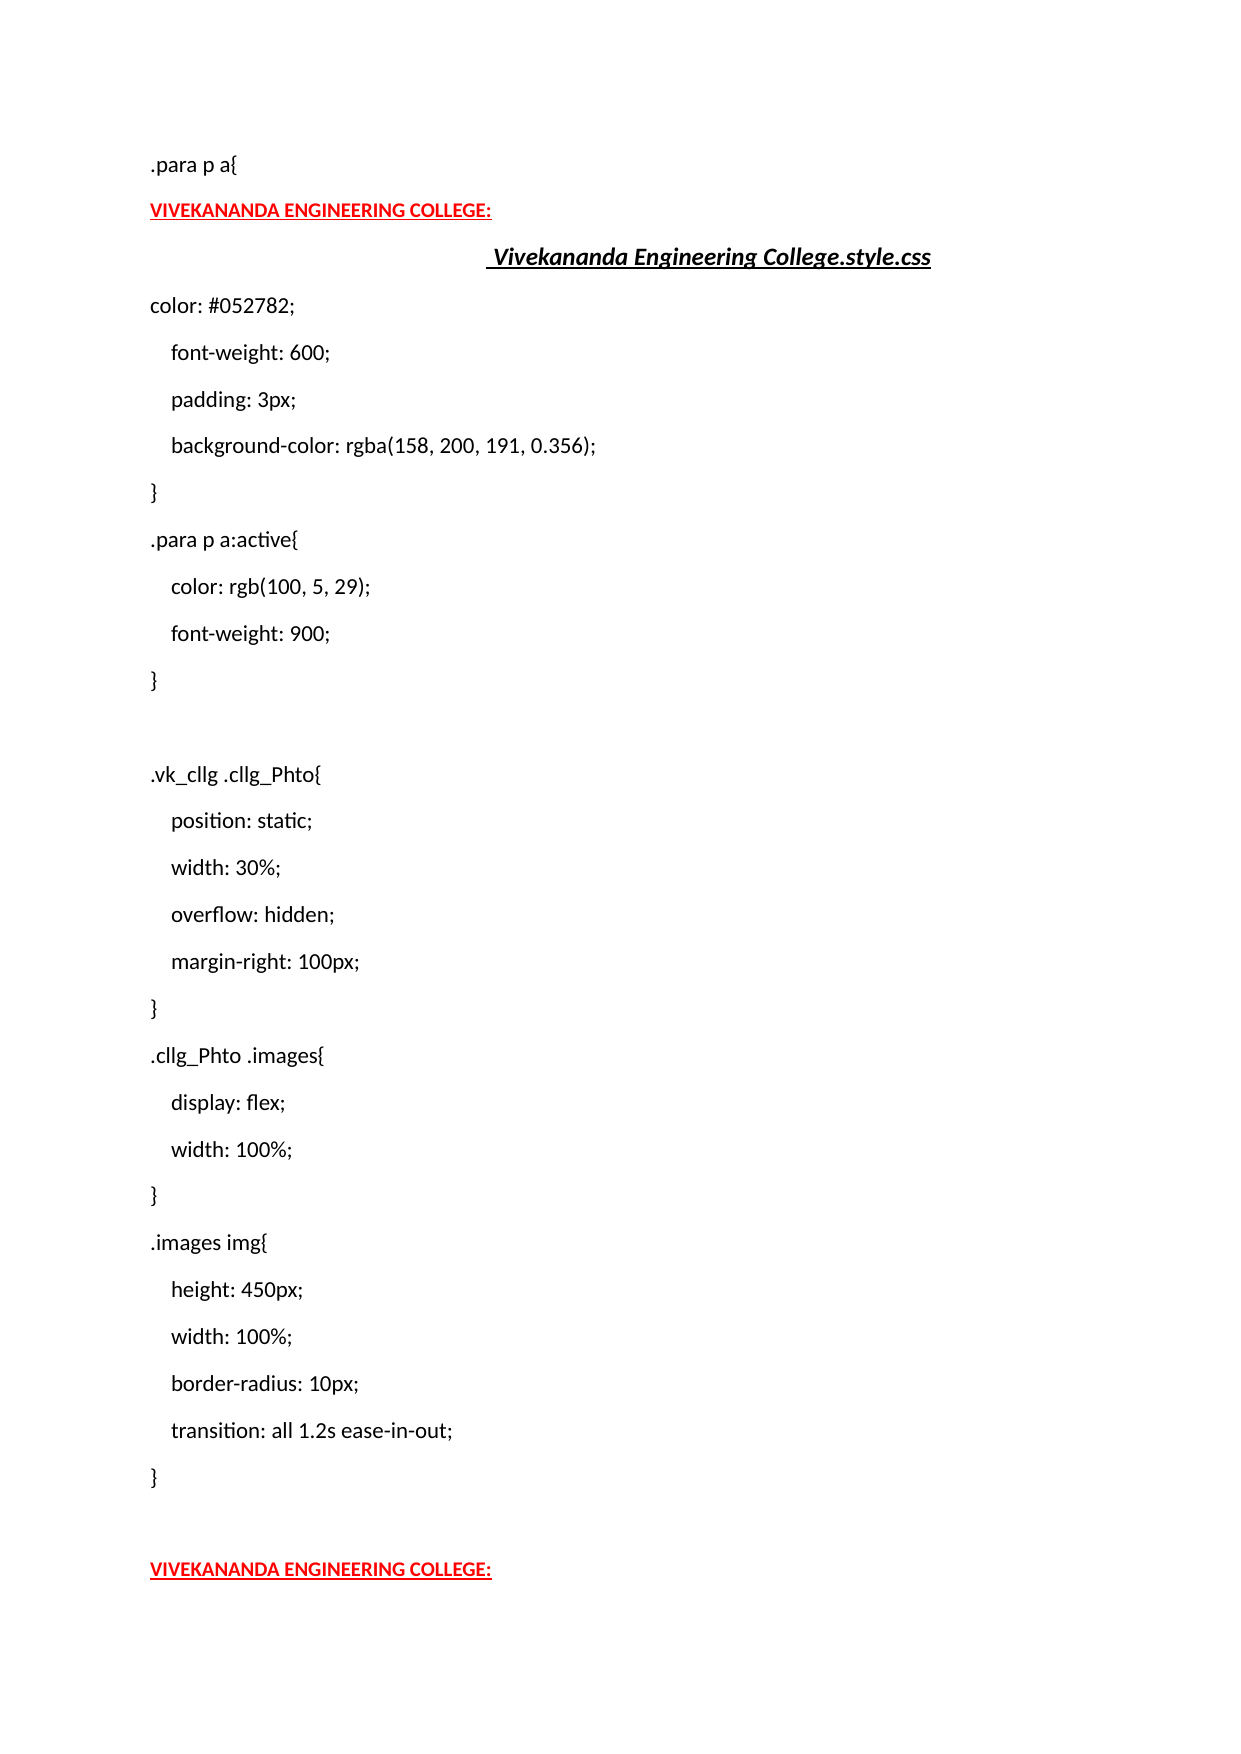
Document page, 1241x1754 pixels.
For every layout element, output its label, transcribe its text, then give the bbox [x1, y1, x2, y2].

text width: 100%; [150, 1135, 1090, 1163]
text VIVEKANANDA ENGINEERING COLLEGE: [150, 197, 1090, 222]
text height: 450px; [150, 1275, 1090, 1303]
text padding: 3px; [150, 385, 1090, 413]
text margin-right: 100px; [150, 947, 1090, 975]
text .images img{ [150, 1228, 1090, 1256]
text width: 30%; [150, 853, 1090, 881]
text .para p a{ [150, 150, 1090, 178]
text } [150, 1182, 1090, 1209]
text } [150, 1463, 1090, 1491]
text border-radius: 10px; [150, 1369, 1090, 1397]
text overflow: hidden; [150, 900, 1090, 928]
text Vivekananda Engineering College.style.css [150, 241, 1090, 271]
text width: 100%; [150, 1322, 1090, 1350]
text } [150, 666, 1090, 694]
text display: flex; [150, 1088, 1090, 1116]
text color: #052782; [150, 291, 1090, 319]
text color: rgb(100, 5, 29); [150, 572, 1090, 600]
text font-weight: 900; [150, 619, 1090, 647]
text } [150, 478, 1090, 506]
text position: static; [150, 807, 1090, 834]
text VIVEKANANDA ENGINEERING COLLEGE: [150, 1557, 1090, 1582]
text } [150, 994, 1090, 1022]
text font-weight: 600; [150, 338, 1090, 366]
text transition: all 1.2s ease-in-out; [150, 1416, 1090, 1444]
text .cllg_Phto .images{ [150, 1041, 1090, 1069]
text .vk_cllg .cllg_Phto{ [150, 760, 1090, 788]
text .para p a:active{ [150, 525, 1090, 553]
text background-color: rgba(158, 200, 191, 0.356); [150, 432, 1090, 459]
